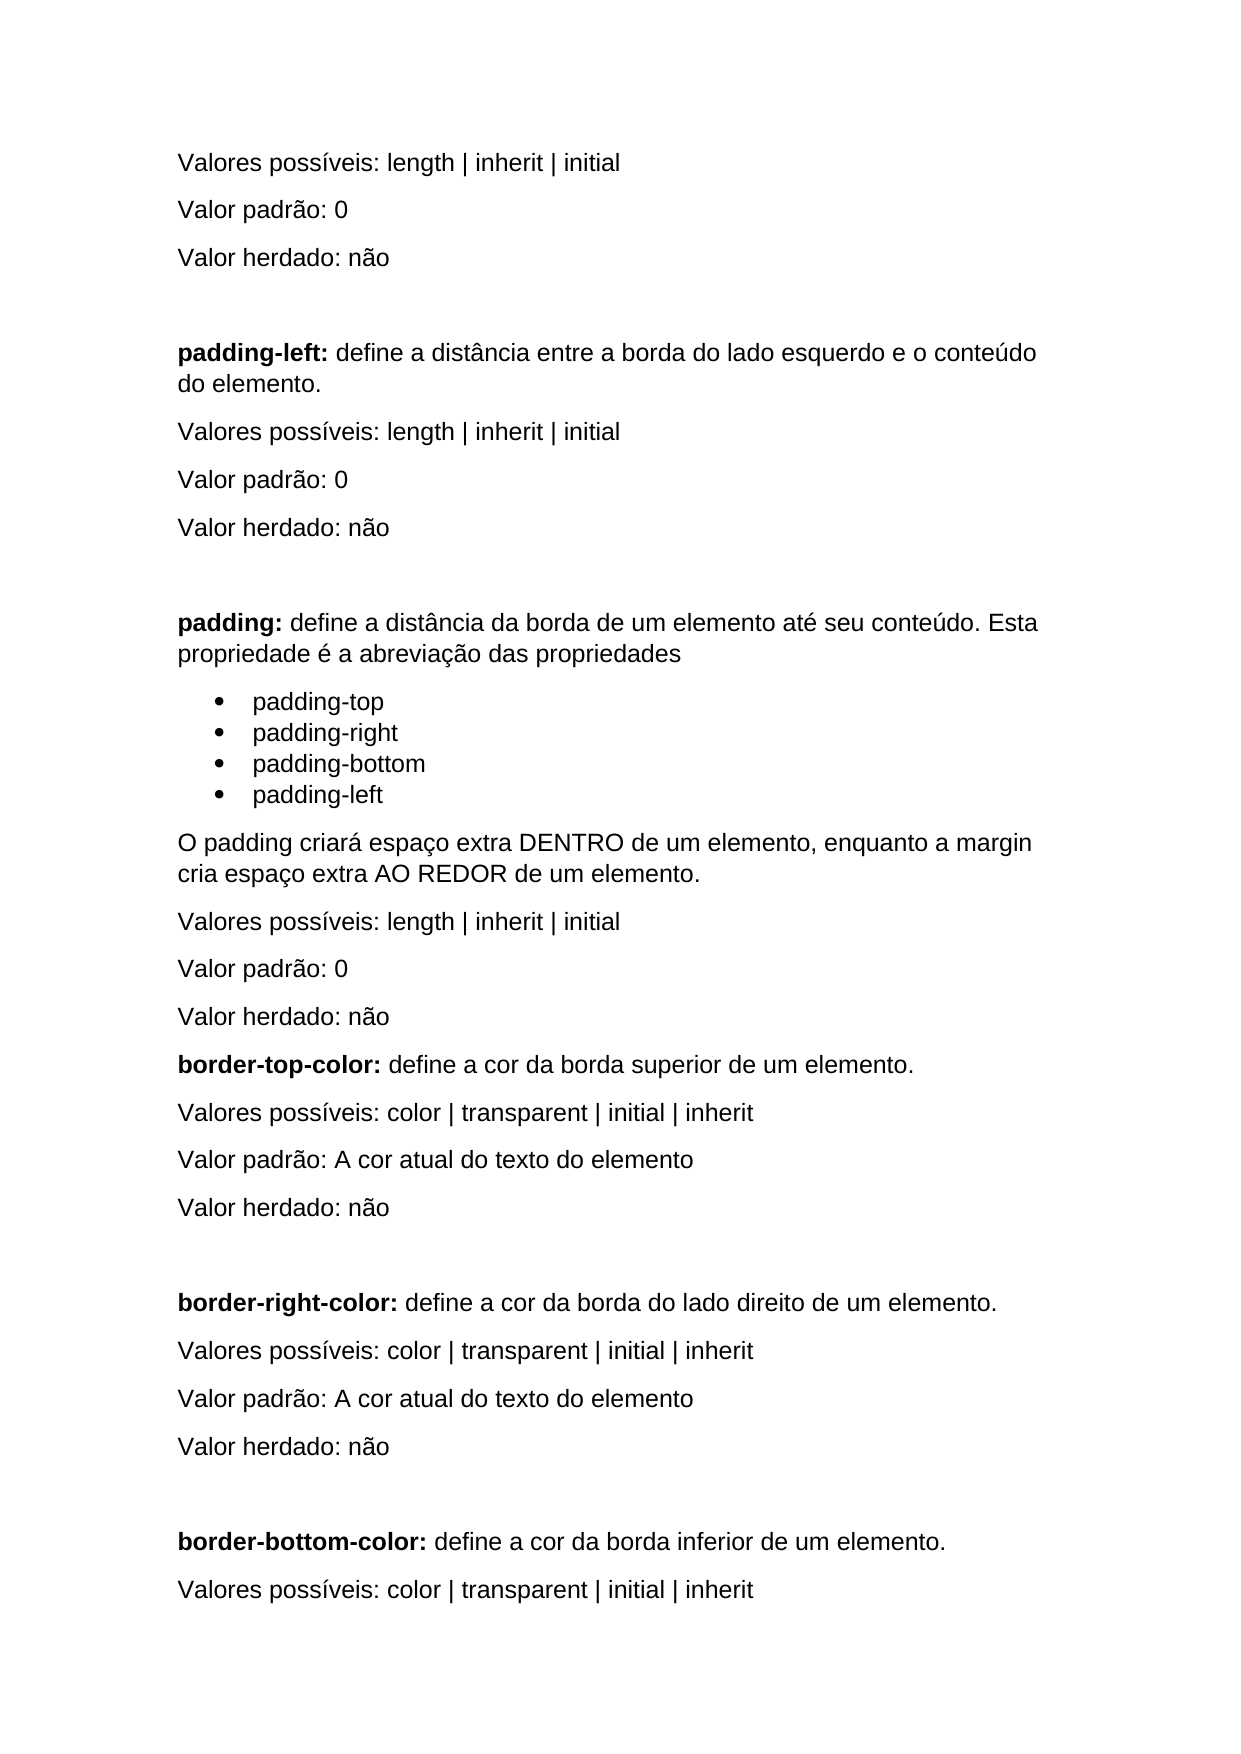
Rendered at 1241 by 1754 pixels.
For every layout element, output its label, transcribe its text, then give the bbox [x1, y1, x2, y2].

text Valor herdado: não [177, 1002, 1063, 1031]
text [177, 1384, 1063, 1413]
text border-bottom-color: define a cor da borda inferior de um elemento. [177, 1527, 1063, 1556]
text border-right-color: define a cor da borda do lado direito de um elemento. [177, 1288, 1063, 1317]
text Valor padrão: 0 [177, 195, 1063, 224]
text Valores possíveis: length | inherit | initial [177, 907, 1063, 936]
text border-top-color: define a cor da borda superior de um elemento. [177, 1050, 1063, 1079]
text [177, 148, 1063, 176]
text Valor herdado: não [177, 243, 1063, 272]
text Valor herdado: não [177, 1193, 1063, 1222]
list padding-right [215, 718, 1063, 747]
text Valores possíveis: color | transparent | initial | inherit [177, 1098, 1063, 1126]
text Valor padrão: A cor atual do texto do elemento [177, 1145, 1063, 1174]
list padding-left [215, 780, 1063, 809]
text Valores possíveis: length | inherit | initial [177, 417, 1063, 446]
text Valores possíveis: color | transparent | initial | inherit [177, 1336, 1063, 1365]
text Valor padrão: 0 [177, 954, 1063, 983]
text Valor herdado: não [177, 1432, 1063, 1460]
list padding-bottom [215, 749, 1063, 778]
text Valor padrão: 0 [177, 465, 1063, 494]
list padding-top [215, 687, 1063, 716]
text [177, 1575, 1063, 1603]
text padding-left: define a distância entre a borda do lado esquerdo e o conteúdo do elemento. [177, 338, 1063, 398]
text Valor herdado: não [177, 513, 1063, 541]
text padding: define a distância da borda de um elemento até seu conteúdo. Esta propriedade é a abreviação das propriedades [177, 608, 1063, 668]
text O padding criará espaço extra DENTRO de um elemento, enquanto a margin cria espaço extra AO REDOR de um elemento. [177, 828, 1063, 888]
